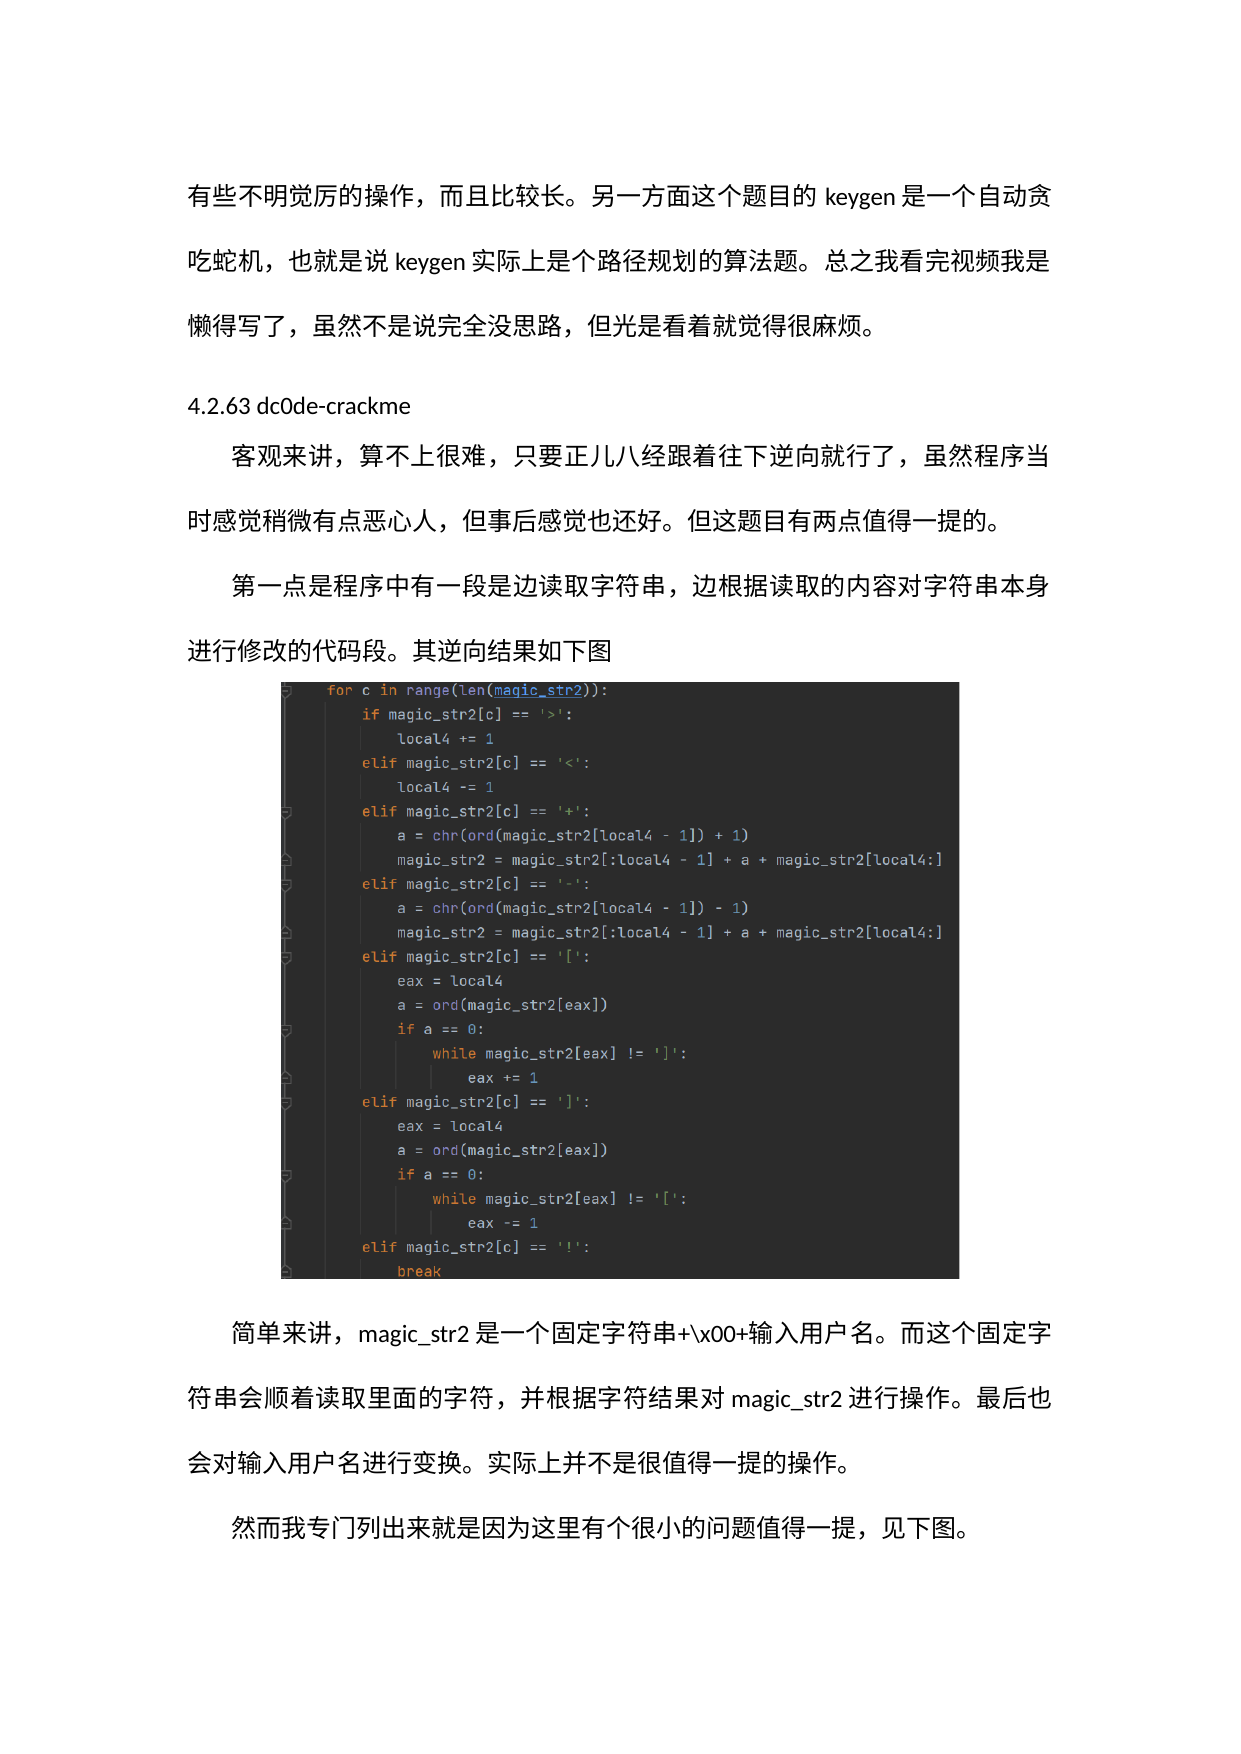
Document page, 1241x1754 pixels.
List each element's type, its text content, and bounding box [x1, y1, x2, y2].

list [187, 162, 1053, 357]
text 然而我专门列出来就是因为这里有个很小的问题值得一提，见下图。 [187, 1494, 1053, 1559]
list 第一点是程序中有一段是边读取字符串，边根据读取的内容对字符串本身进行修改的代码段。其逆向结果如下图 [187, 552, 1053, 682]
picture [281, 682, 960, 1279]
list 4.2.63 dc0de-crackme [187, 389, 1053, 422]
text 简单来讲，magic_str2是一个固定字符串+\x00+输入用户名。而这个固定字符串会顺着读取里面的字符，并根据字符结果对magic_str2进行操作。最后也会对输入用户名进行变换。实际上并不是很值得一提的操作。 [187, 1299, 1053, 1494]
list 客观来讲，算不上很难，只要正儿八经跟着往下逆向就行了，虽然程序当时感觉稍微有点恶心人，但事后感觉也还好。但这题目有两点值得一提的。 [187, 422, 1053, 552]
